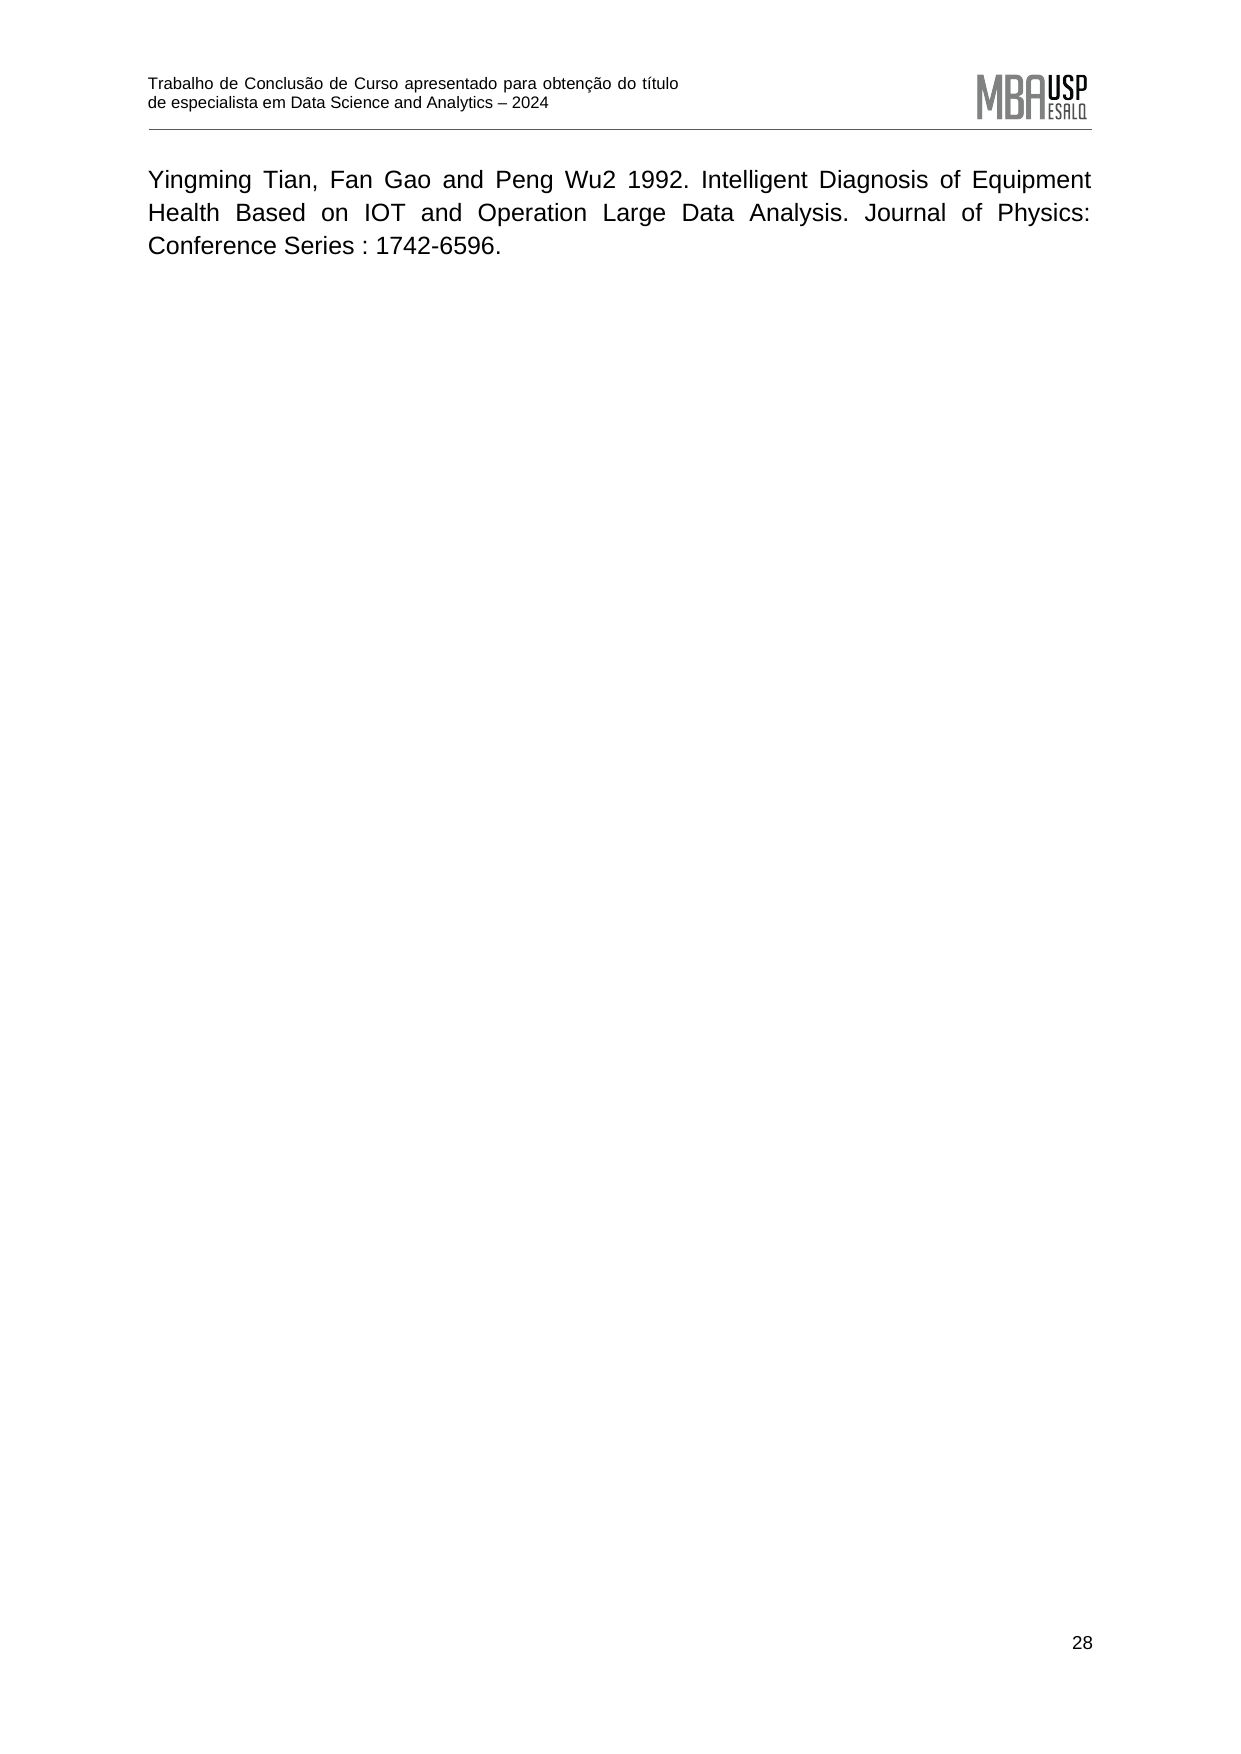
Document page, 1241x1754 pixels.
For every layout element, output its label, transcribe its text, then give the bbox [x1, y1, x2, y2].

text Yingming Tian, Fan Gao and Peng Wu2 1992. Intelligent Diagnosis of Equipment Health Based on IOT and Operation Large Data Analysis. Journal of Physics: Conference Series : 1742-6596. [148, 165, 1092, 260]
picture [972, 72, 1089, 120]
